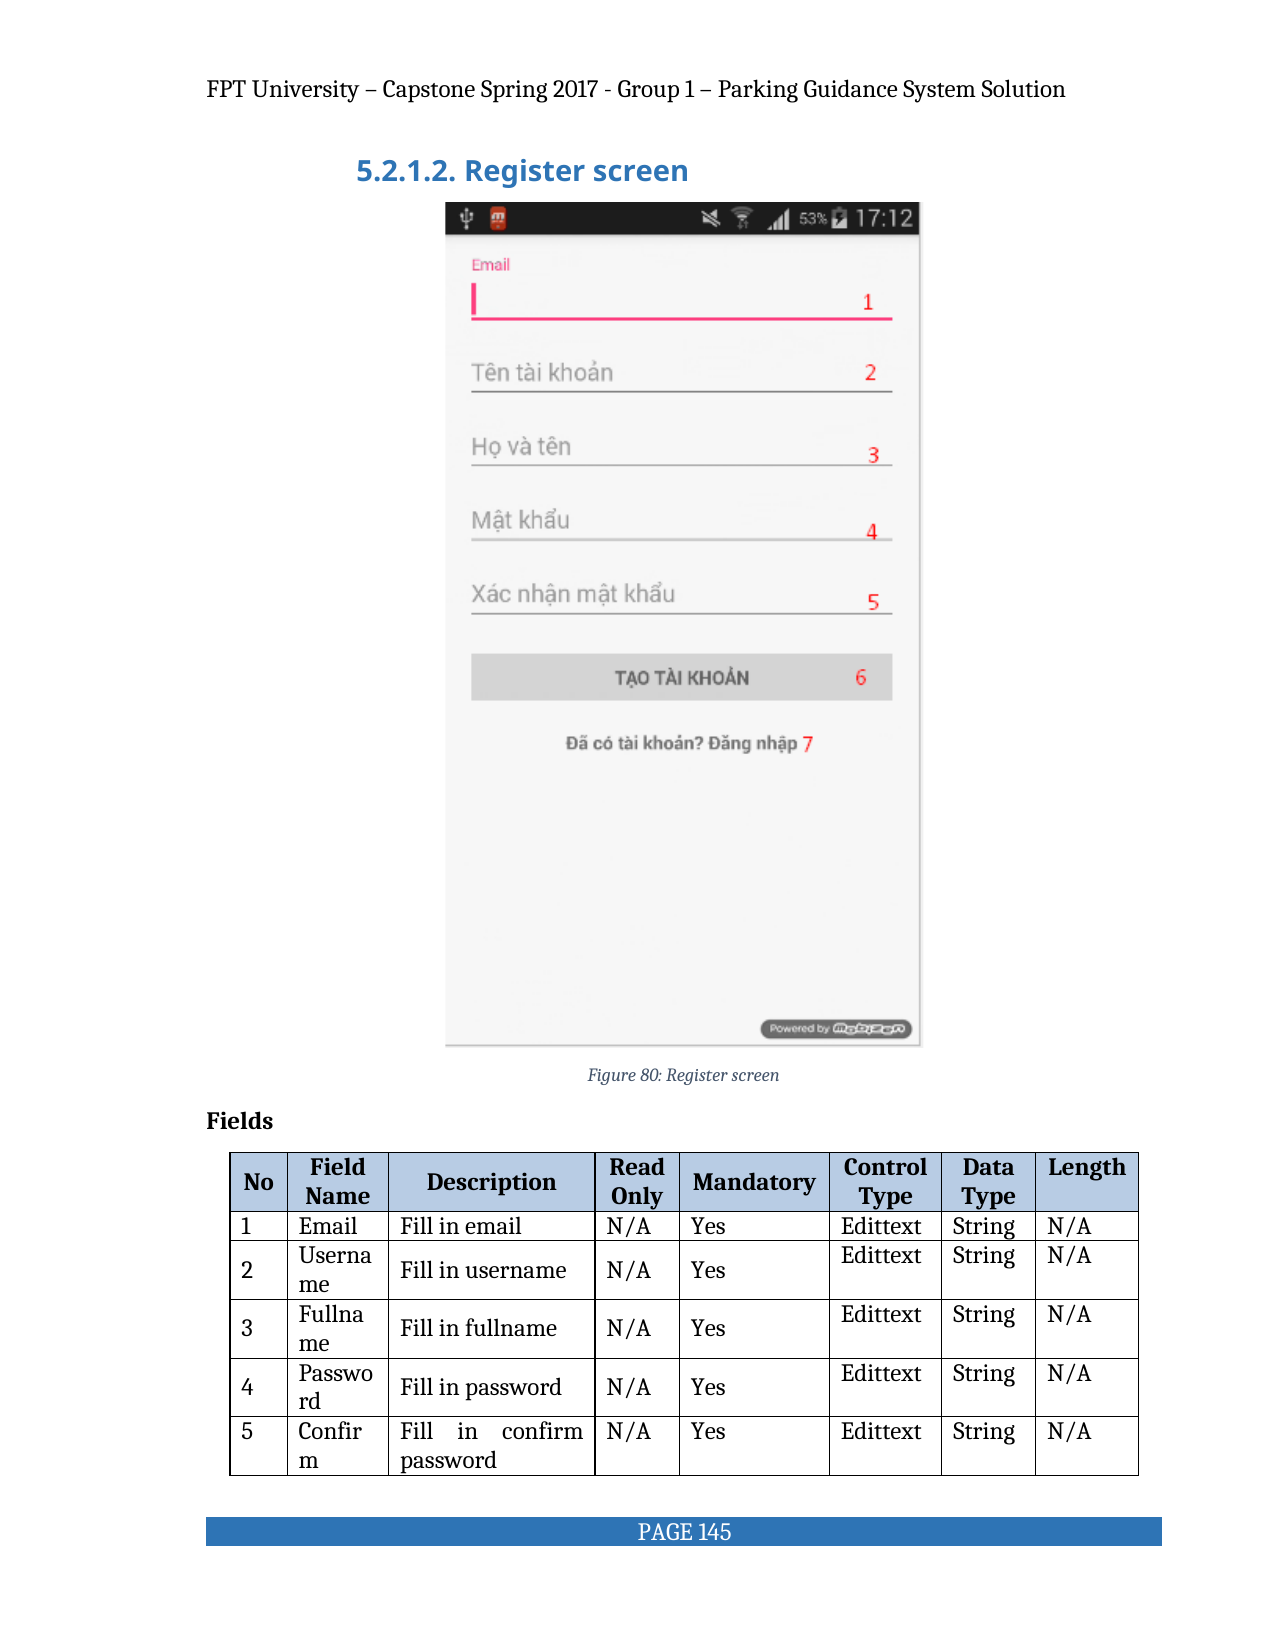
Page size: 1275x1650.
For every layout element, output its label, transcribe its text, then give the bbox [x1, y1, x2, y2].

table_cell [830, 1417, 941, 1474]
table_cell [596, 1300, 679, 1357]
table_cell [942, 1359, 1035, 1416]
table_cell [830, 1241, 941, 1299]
subtitle Register screen [206, 150, 1162, 190]
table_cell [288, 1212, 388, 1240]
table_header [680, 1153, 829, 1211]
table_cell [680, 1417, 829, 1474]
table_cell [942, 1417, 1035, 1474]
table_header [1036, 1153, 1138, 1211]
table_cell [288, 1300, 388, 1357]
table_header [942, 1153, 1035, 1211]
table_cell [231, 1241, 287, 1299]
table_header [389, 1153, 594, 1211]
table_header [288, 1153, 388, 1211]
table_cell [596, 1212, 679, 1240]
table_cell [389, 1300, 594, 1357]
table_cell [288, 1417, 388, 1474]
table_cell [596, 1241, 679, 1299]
text Fields [206, 1107, 1162, 1135]
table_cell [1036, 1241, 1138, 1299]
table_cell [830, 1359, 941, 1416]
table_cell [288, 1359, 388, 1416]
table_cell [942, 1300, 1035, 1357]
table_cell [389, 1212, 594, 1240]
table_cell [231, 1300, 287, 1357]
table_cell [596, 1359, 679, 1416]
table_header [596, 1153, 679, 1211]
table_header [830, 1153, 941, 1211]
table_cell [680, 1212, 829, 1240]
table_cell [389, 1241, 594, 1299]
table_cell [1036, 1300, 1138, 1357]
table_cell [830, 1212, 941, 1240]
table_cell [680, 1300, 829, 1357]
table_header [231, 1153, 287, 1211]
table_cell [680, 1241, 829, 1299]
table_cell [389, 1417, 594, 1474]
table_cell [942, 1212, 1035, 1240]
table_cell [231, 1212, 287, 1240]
picture [445, 202, 924, 1048]
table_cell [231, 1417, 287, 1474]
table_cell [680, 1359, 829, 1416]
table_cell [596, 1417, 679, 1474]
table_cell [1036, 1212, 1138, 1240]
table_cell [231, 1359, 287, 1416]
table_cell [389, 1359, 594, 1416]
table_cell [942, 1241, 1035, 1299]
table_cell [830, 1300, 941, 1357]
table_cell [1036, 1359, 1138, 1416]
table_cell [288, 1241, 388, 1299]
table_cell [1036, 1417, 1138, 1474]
